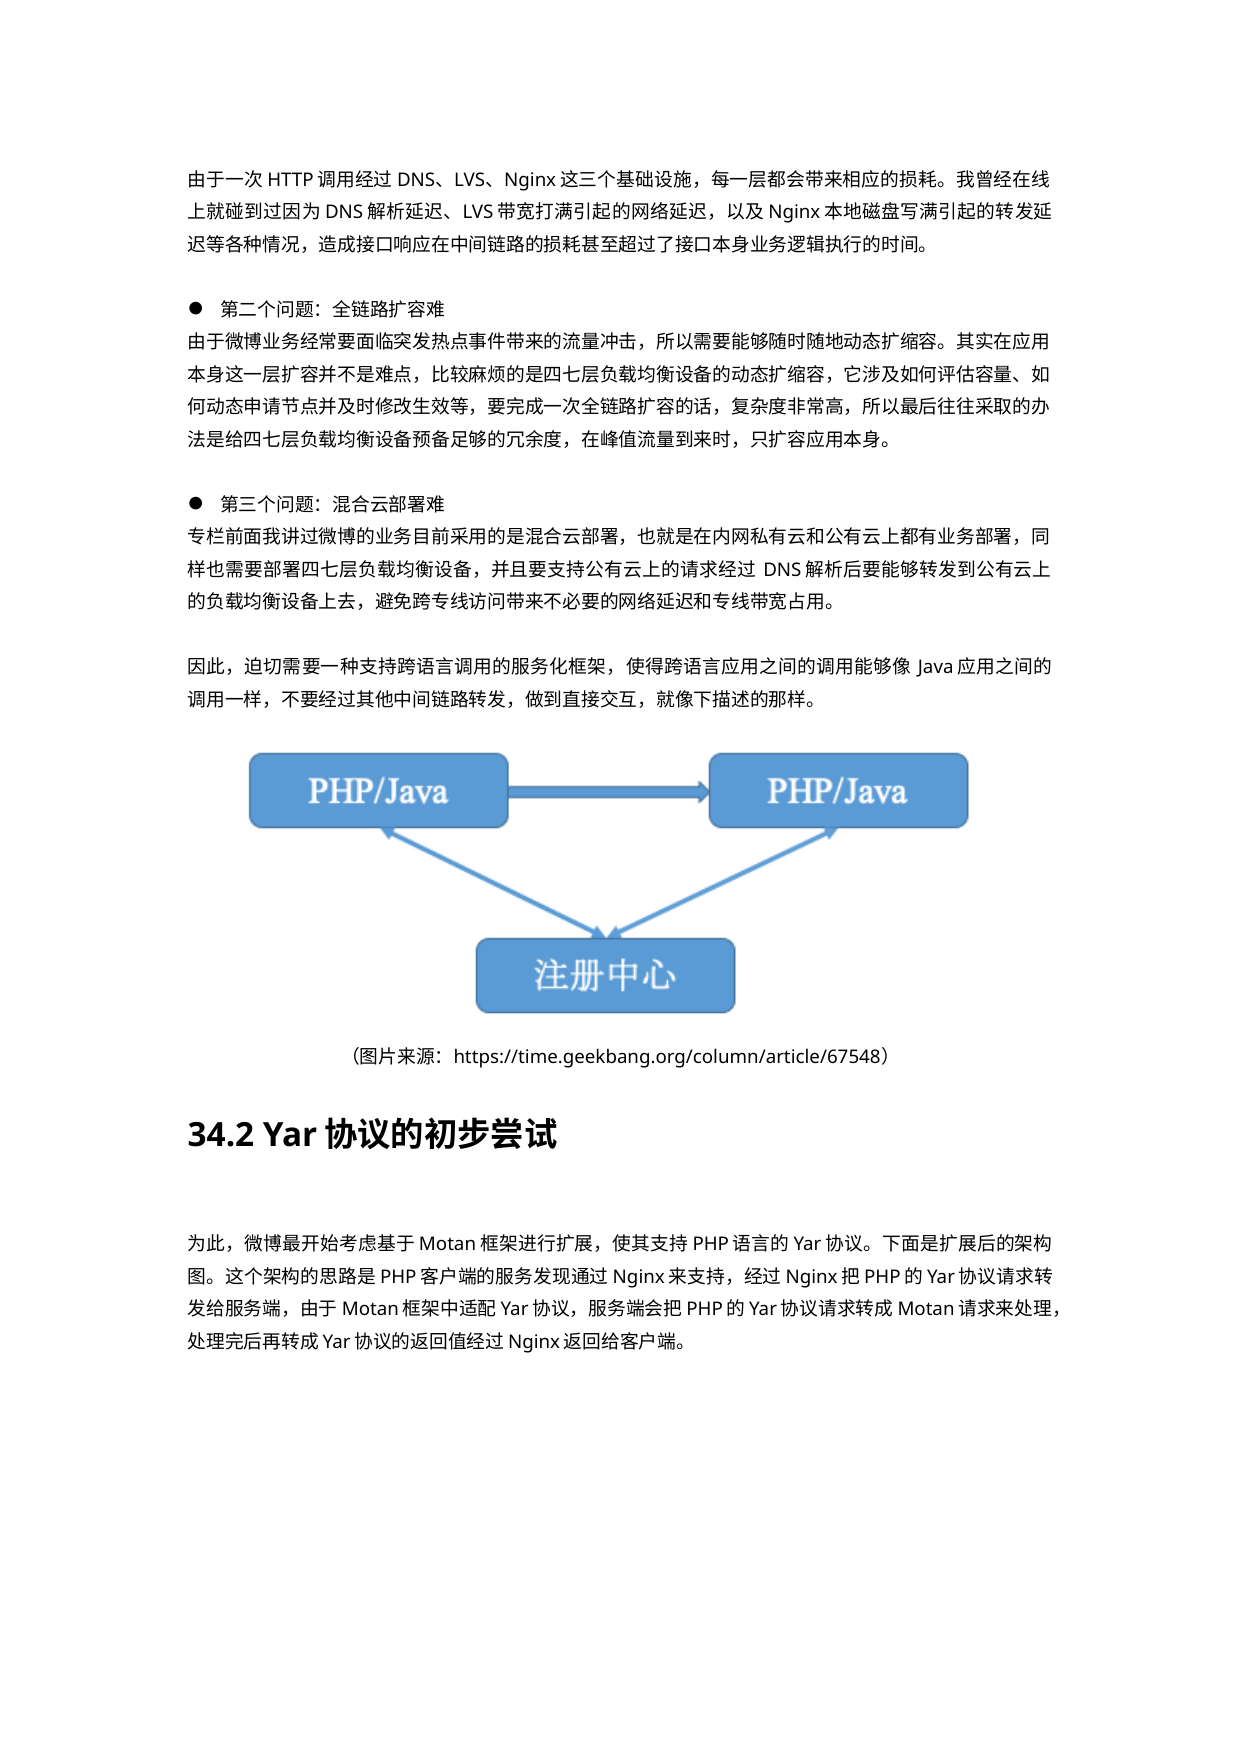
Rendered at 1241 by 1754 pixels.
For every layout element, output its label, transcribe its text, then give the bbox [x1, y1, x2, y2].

text 专栏前面我讲过微博的业务目前采用的是混合云部署，也就是在内网私有云和公有云上都有业务部署，同样也需要部署四七层负载均衡设备，并且要支持公有云上的请求经过DNS解析后要能够转发到公有云上的负载均衡设备上去，避免跨专线访问带来不必要的网络延迟和专线带宽占用。 [187, 519, 1053, 617]
text 因此，迫切需要一种支持跨语言调用的服务化框架，使得跨语言应用之间的调用能够像Java应用之间的调用一样，不要经过其他中间链路转发，做到直接交互，就像下描述的那样。 [187, 649, 1053, 714]
text 第三个问题：混合云部署难 [187, 487, 1053, 519]
text 为此，微博最开始考虑基于Motan框架进行扩展，使其支持PHP语言的Yar协议。下面是扩展后的架构图。这个架构的思路是PHP客户端的服务发现通过Nginx来支持，经过Nginx把PHP的Yar协议请求转发给服务端，由于Motan框架中适配Yar协议，服务端会把PHP的Yar协议请求转成Motan请求来处理，处理完后再转成Yar协议的返回值经过Nginx返回给客户端。 [187, 1226, 1053, 1356]
text 由于一次HTTP调用经过DNS、LVS、Nginx这三个基础设施，每一层都会带来相应的损耗。我曾经在线上就碰到过因为DNS解析延迟、LVS带宽打满引起的网络延迟，以及Nginx本地磁盘写满引起的转发延迟等各种情况，造成接口响应在中间链路的损耗甚至超过了接口本身业务逻辑执行的时间。 [187, 162, 1053, 259]
text 第二个问题：全链路扩容难 [187, 292, 1053, 324]
text 由于微博业务经常要面临突发热点事件带来的流量冲击，所以需要能够随时随地动态扩缩容。其实在应用本身这一层扩容并不是难点，比较麻烦的是四七层负载均衡设备的动态扩缩容，它涉及如何评估容量、如何动态申请节点并及时修改生效等，要完成一次全链路扩容的话，复杂度非常高，所以最后往往采取的办法是给四七层负载均衡设备预备足够的冗余度，在峰值流量到来时，只扩容应用本身。 [187, 324, 1053, 454]
subtitle 34.2 Yar协议的初步尝试 [187, 1099, 1053, 1164]
text （图片来源：https://time.geekbang.org/column/article/67548） [187, 1039, 1053, 1072]
picture [229, 714, 1011, 1037]
